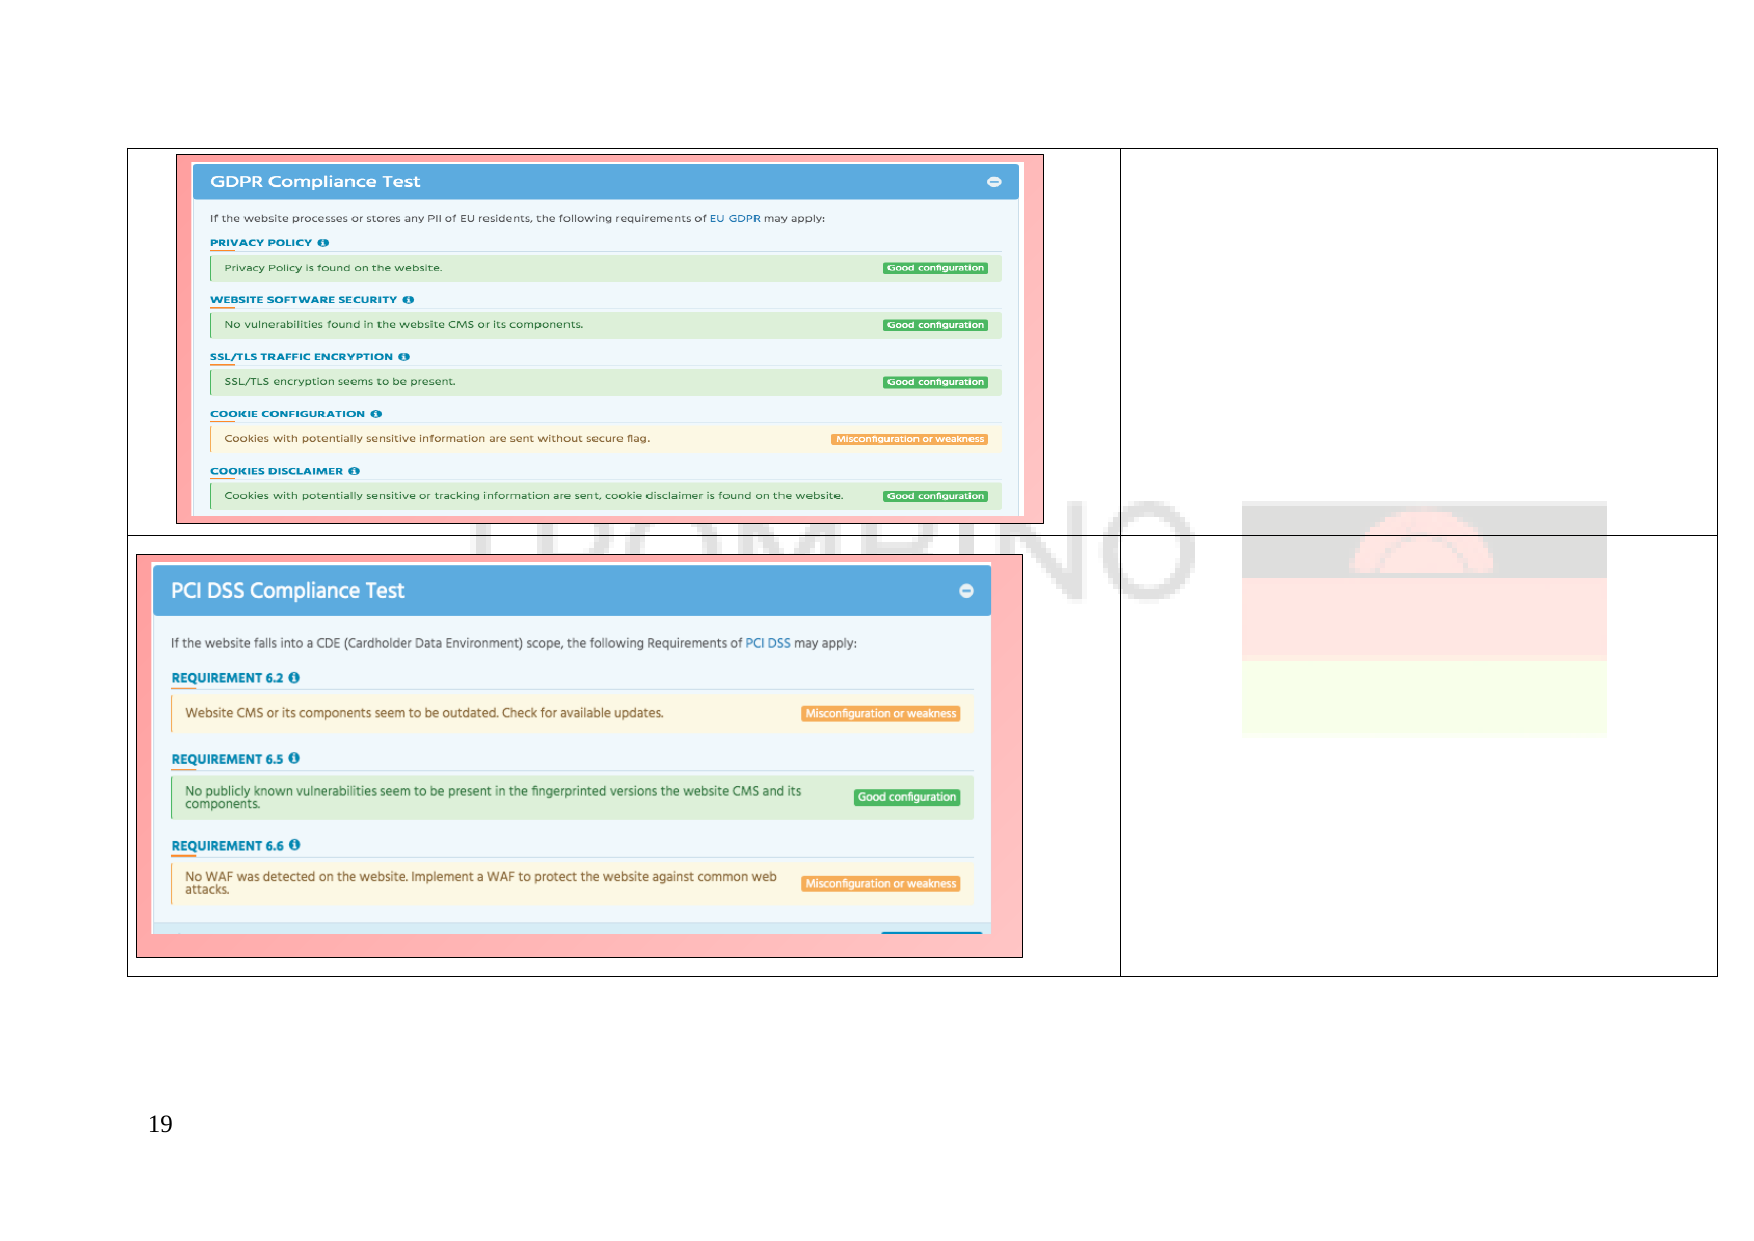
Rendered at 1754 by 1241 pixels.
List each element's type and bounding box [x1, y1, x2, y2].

picture [151, 562, 992, 934]
table_cell [1121, 149, 1717, 535]
picture [191, 162, 1024, 516]
table_cell [128, 149, 1120, 535]
table_cell [128, 536, 1120, 976]
table_cell [1121, 536, 1717, 976]
